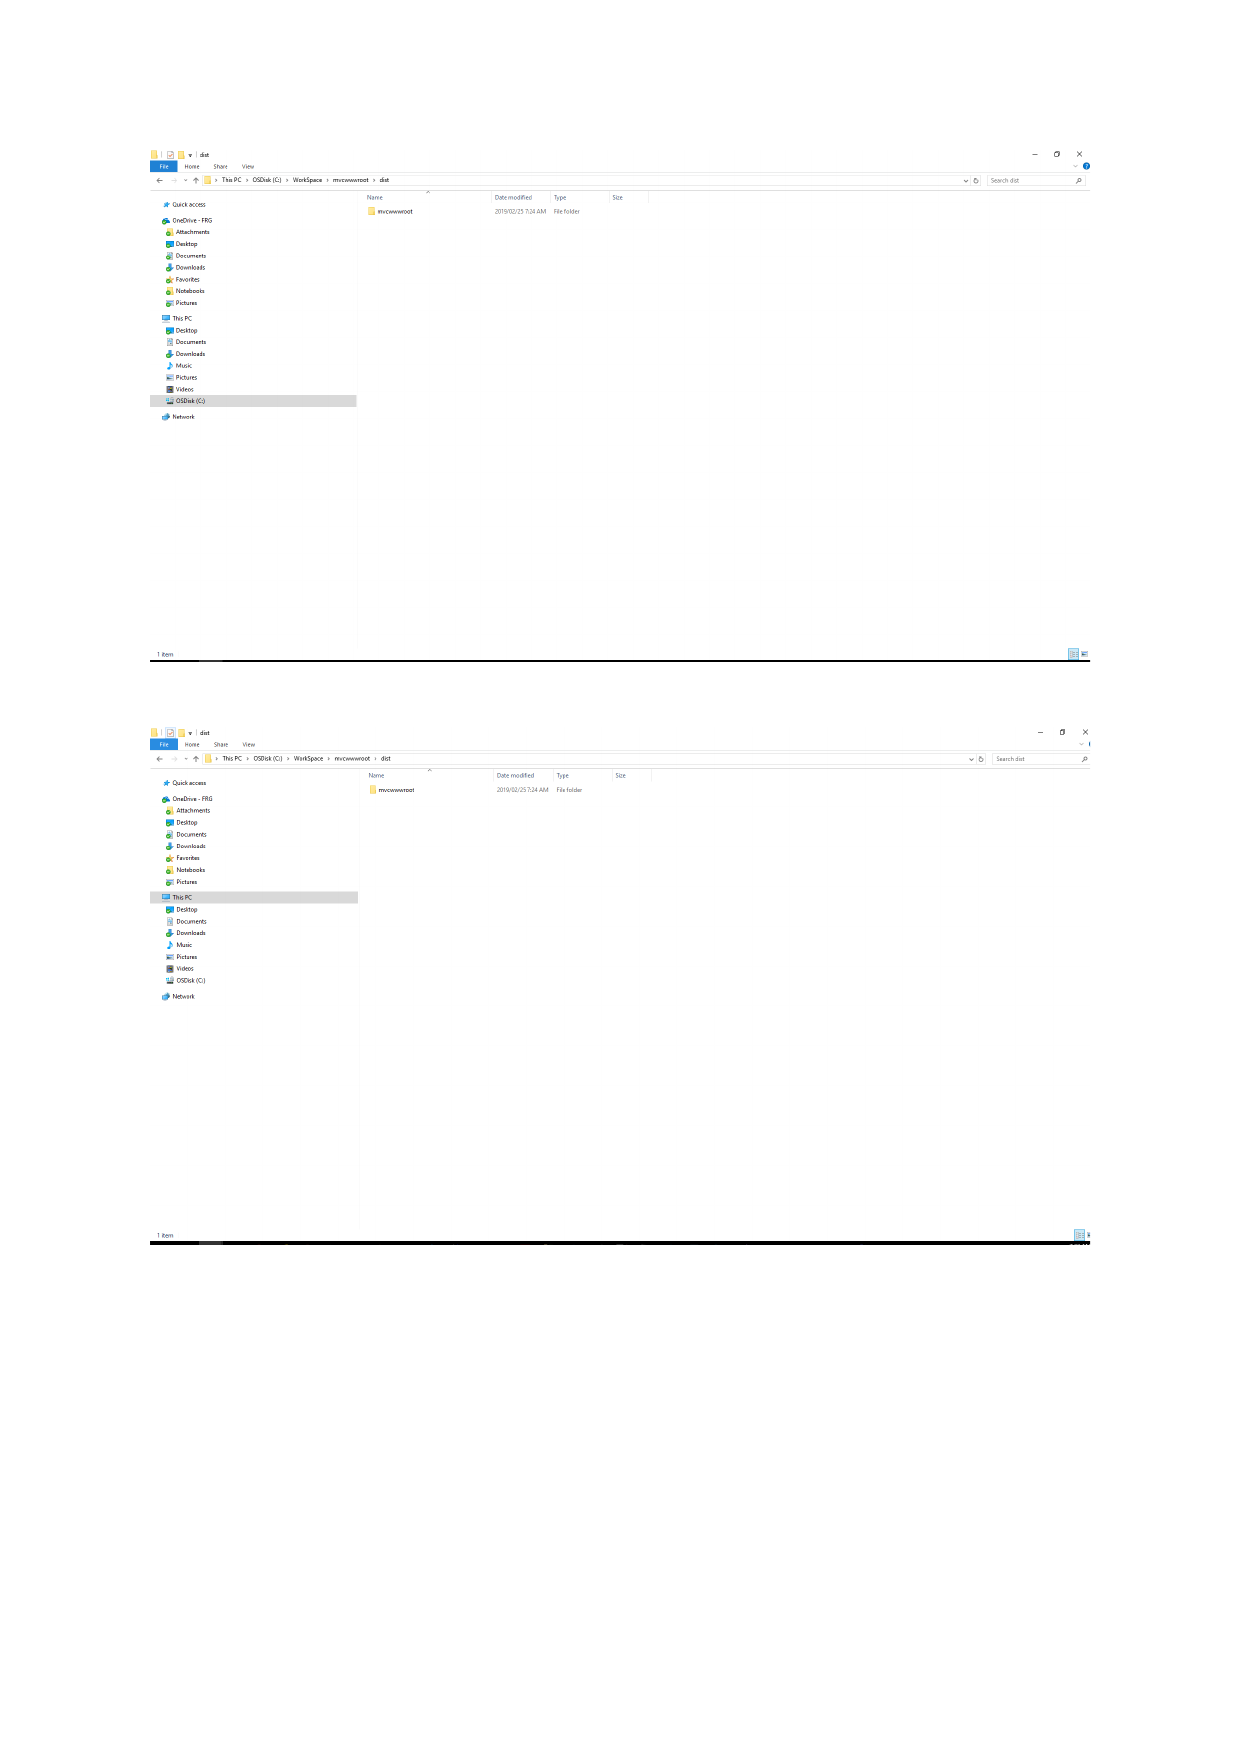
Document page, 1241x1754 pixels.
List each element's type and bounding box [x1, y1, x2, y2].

picture [150, 727, 1091, 1245]
picture [150, 150, 1091, 662]
